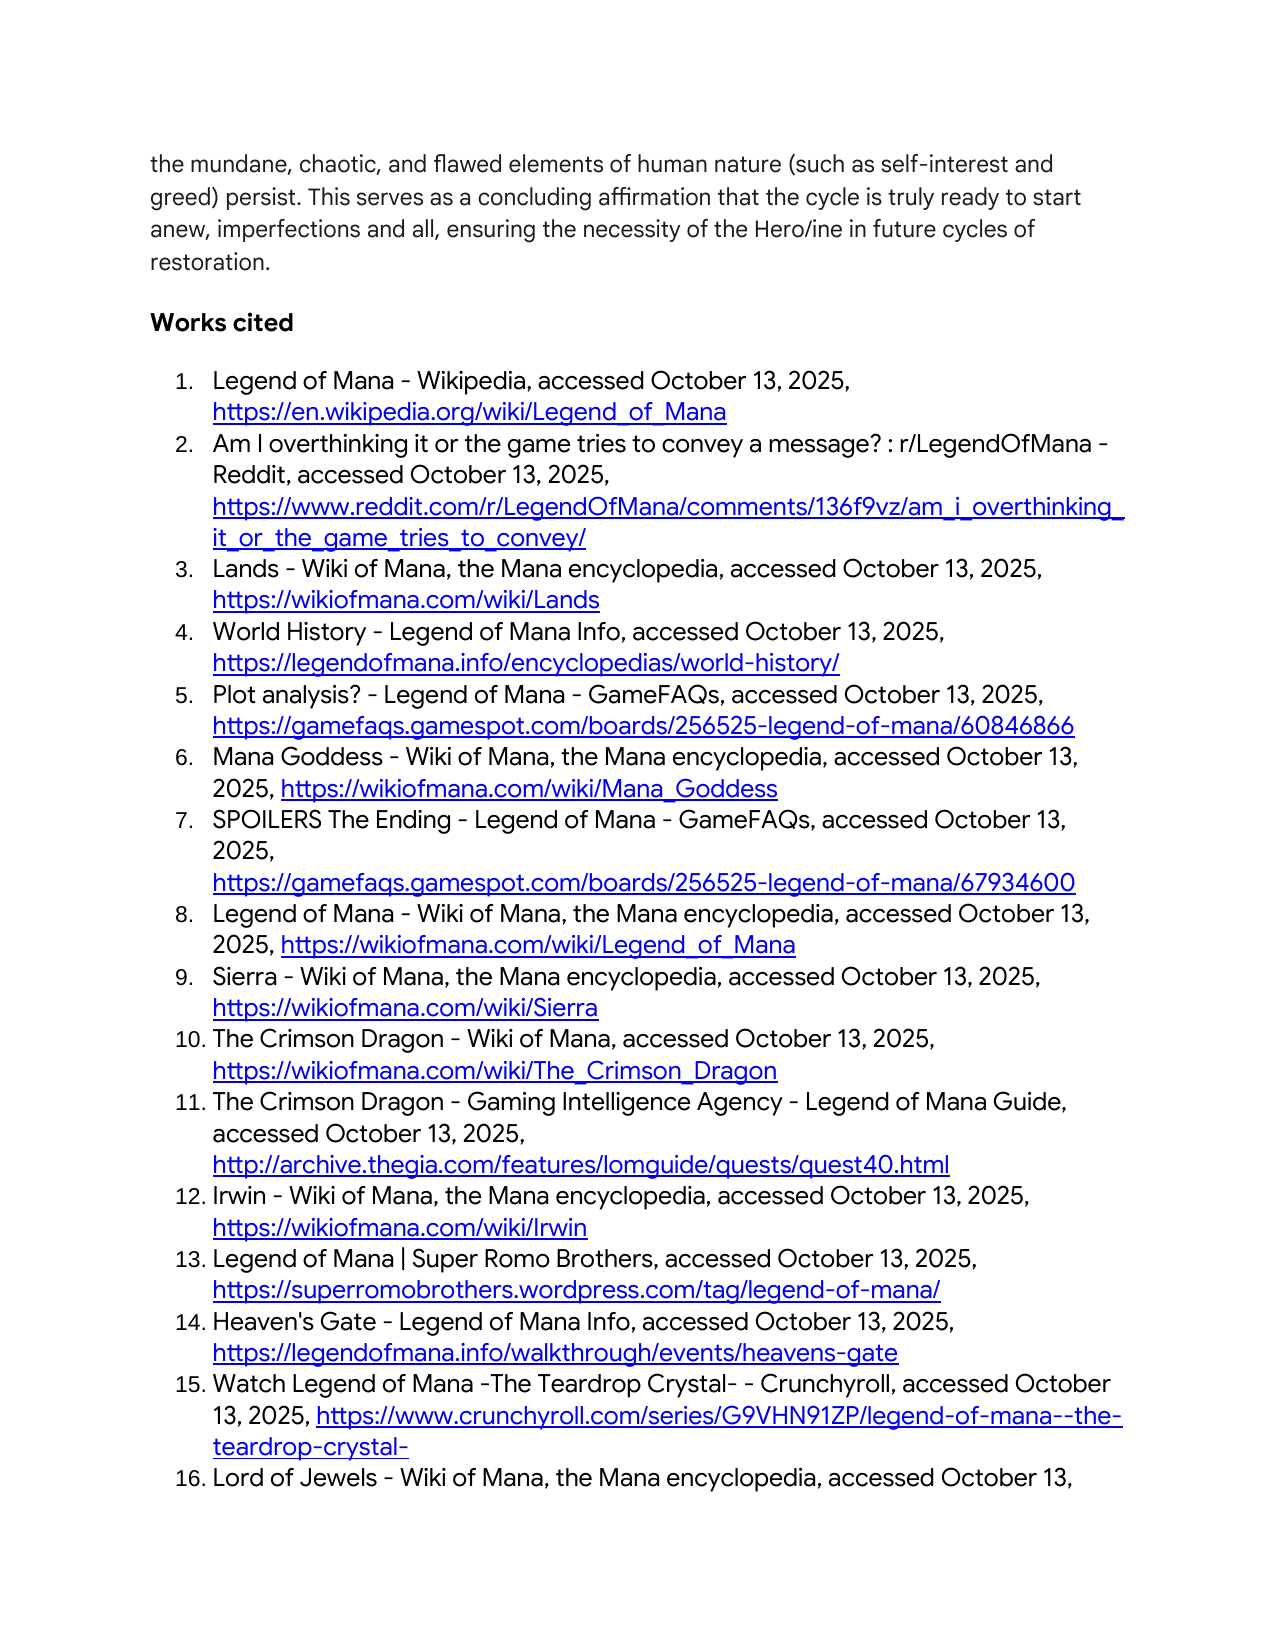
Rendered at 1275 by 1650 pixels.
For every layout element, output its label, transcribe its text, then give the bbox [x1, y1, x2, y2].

list Legend of Mana - Wiki of Mana, the Mana encyclopedia, accessed October 13, 2025, https://wikiofmana.com/wiki/Legend_of_Mana [175, 898, 1125, 961]
list Sierra - Wiki of Mana, the Mana encyclopedia, accessed October 13, 2025, https://wikiofmana.com/wiki/Sierra [175, 961, 1125, 1024]
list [175, 1463, 1125, 1494]
list Legend of Mana | Super Romo Brothers, accessed October 13, 2025, https://superromobrothers.wordpress.com/tag/legend-of-mana/ [175, 1243, 1125, 1306]
list Watch Legend of Mana -The Teardrop Crystal- - Crunchyroll, accessed October 13, 2025, https://www.crunchyroll.com/series/G9VHN91ZP/legend-of-mana--the-teardrop-crystal- [175, 1369, 1125, 1463]
list Heaven's Gate - Legend of Mana Info, accessed October 13, 2025, https://legendofmana.info/walkthrough/events/heavens-gate [175, 1306, 1125, 1369]
list Lands - Wiki of Mana, the Mana encyclopedia, accessed October 13, 2025, https://wikiofmana.com/wiki/Lands [175, 553, 1125, 616]
list Irwin - Wiki of Mana, the Mana encyclopedia, accessed October 13, 2025, https://wikiofmana.com/wiki/Irwin [175, 1181, 1125, 1243]
list The Crimson Dragon - Gaming Intelligence Agency - Legend of Mana Guide, accessed October 13, 2025, http://archive.thegia.com/features/lomguide/quests/quest40.html [175, 1086, 1125, 1181]
list Mana Goddess - Wiki of Mana, the Mana encyclopedia, accessed October 13, 2025, https://wikiofmana.com/wiki/Mana_Goddess [175, 742, 1125, 804]
list Legend of Mana - Wikipedia, accessed October 13, 2025, https://en.wikipedia.org/wiki/Legend_of_Mana [175, 365, 1125, 428]
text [150, 150, 1125, 277]
list Am I overthinking it or the game tries to convey a message? : r/LegendOfMana - Reddit, accessed October 13, 2025, https://www.reddit.com/r/LegendOfMana/comments/136f9vz/am_i_overthinking_it_or_the_game_tries_to_convey/ [175, 428, 1125, 553]
list Plot analysis? - Legend of Mana - GameFAQs, accessed October 13, 2025, https://gamefaqs.gamespot.com/boards/256525-legend-of-mana/60846866 [175, 679, 1125, 742]
subtitle Works cited [150, 307, 1125, 339]
list World History - Legend of Mana Info, accessed October 13, 2025, https://legendofmana.info/encyclopedias/world-history/ [175, 616, 1125, 679]
list SPOILERS The Ending - Legend of Mana - GameFAQs, accessed October 13, 2025, https://gamefaqs.gamespot.com/boards/256525-legend-of-mana/67934600 [175, 804, 1125, 898]
list The Crimson Dragon - Wiki of Mana, accessed October 13, 2025, https://wikiofmana.com/wiki/The_Crimson_Dragon [175, 1024, 1125, 1086]
